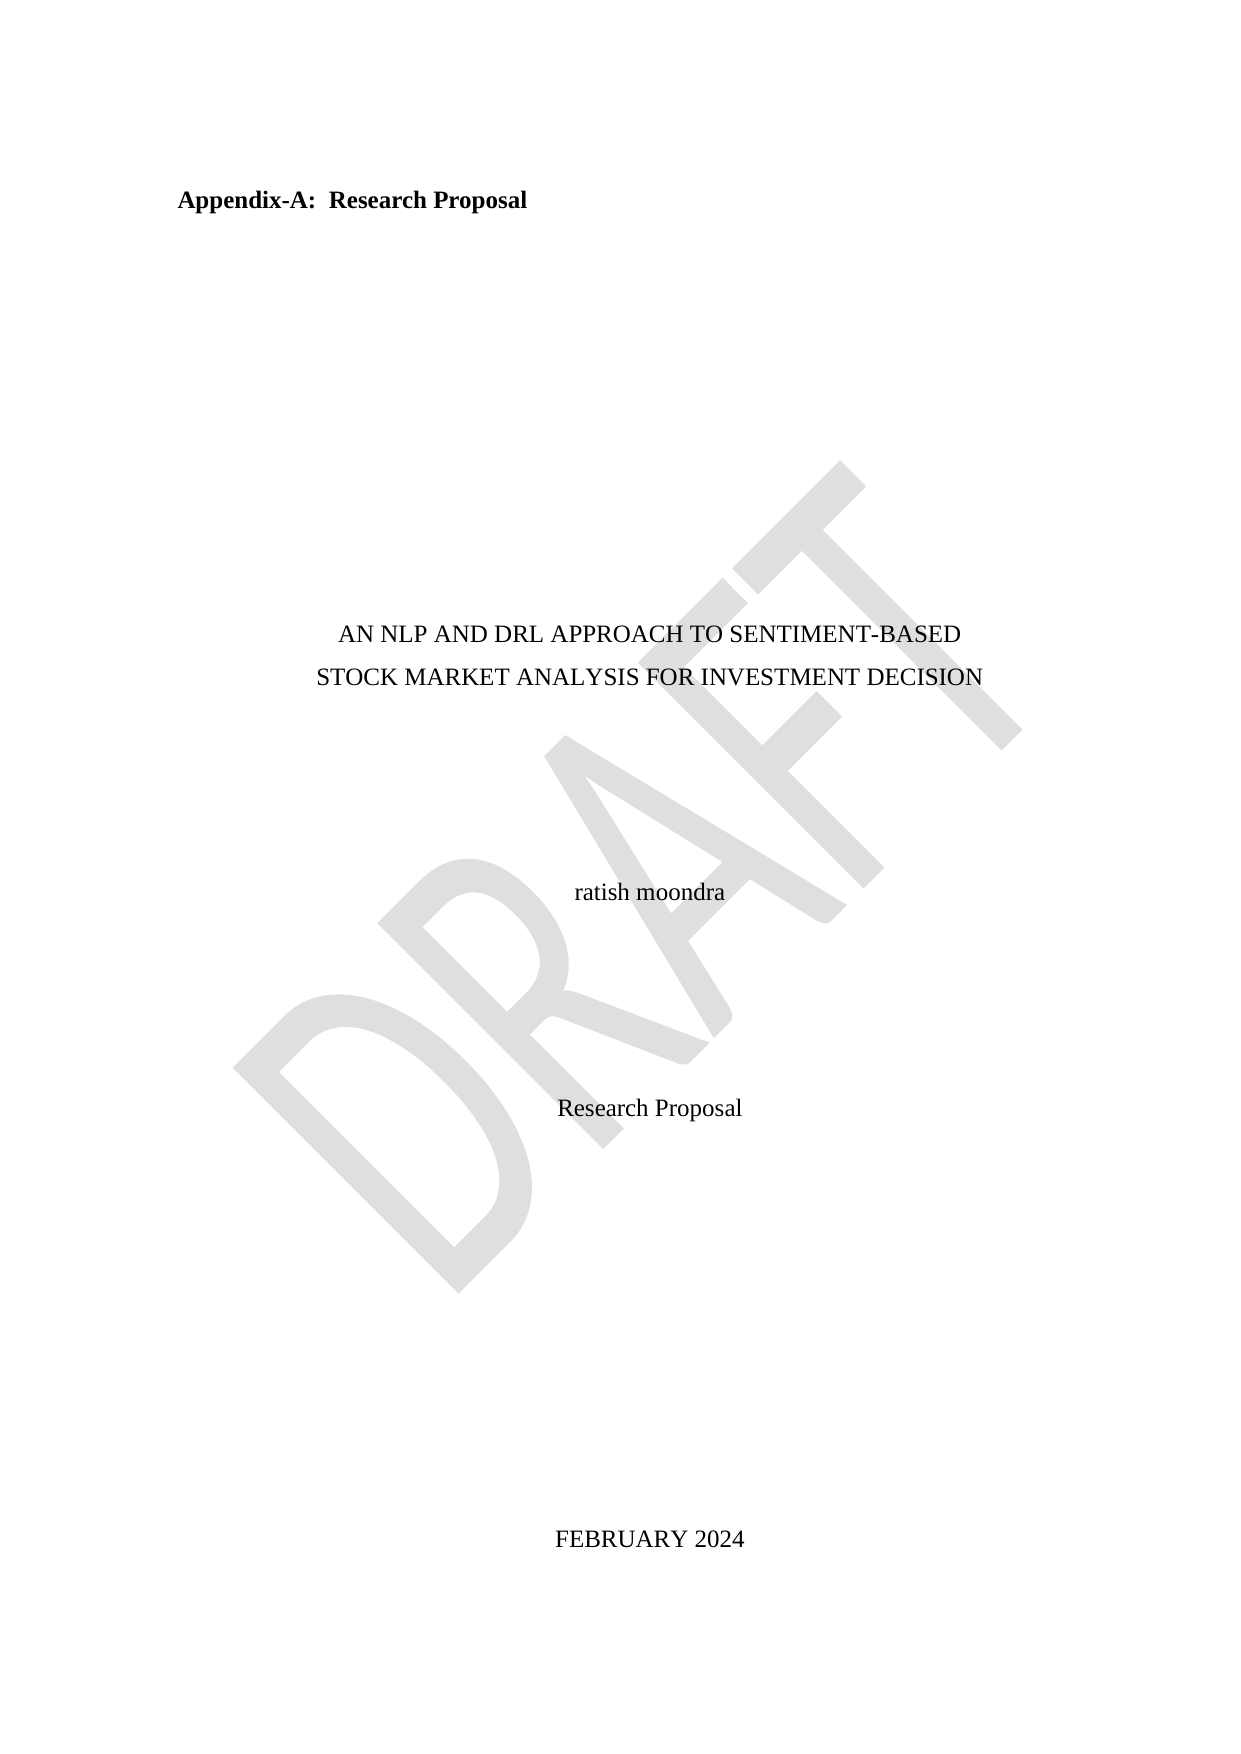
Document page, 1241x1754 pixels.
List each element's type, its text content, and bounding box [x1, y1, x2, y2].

text AN NLP AND DRL APPROACH TO SENTIMENT-BASED [177, 619, 1122, 647]
subtitle Research Proposal [177, 185, 1122, 213]
text Research Proposal [295, 1093, 1004, 1122]
text STOCK MARKET ANALYSIS FOR INVESTMENT DECISION [177, 662, 1122, 691]
